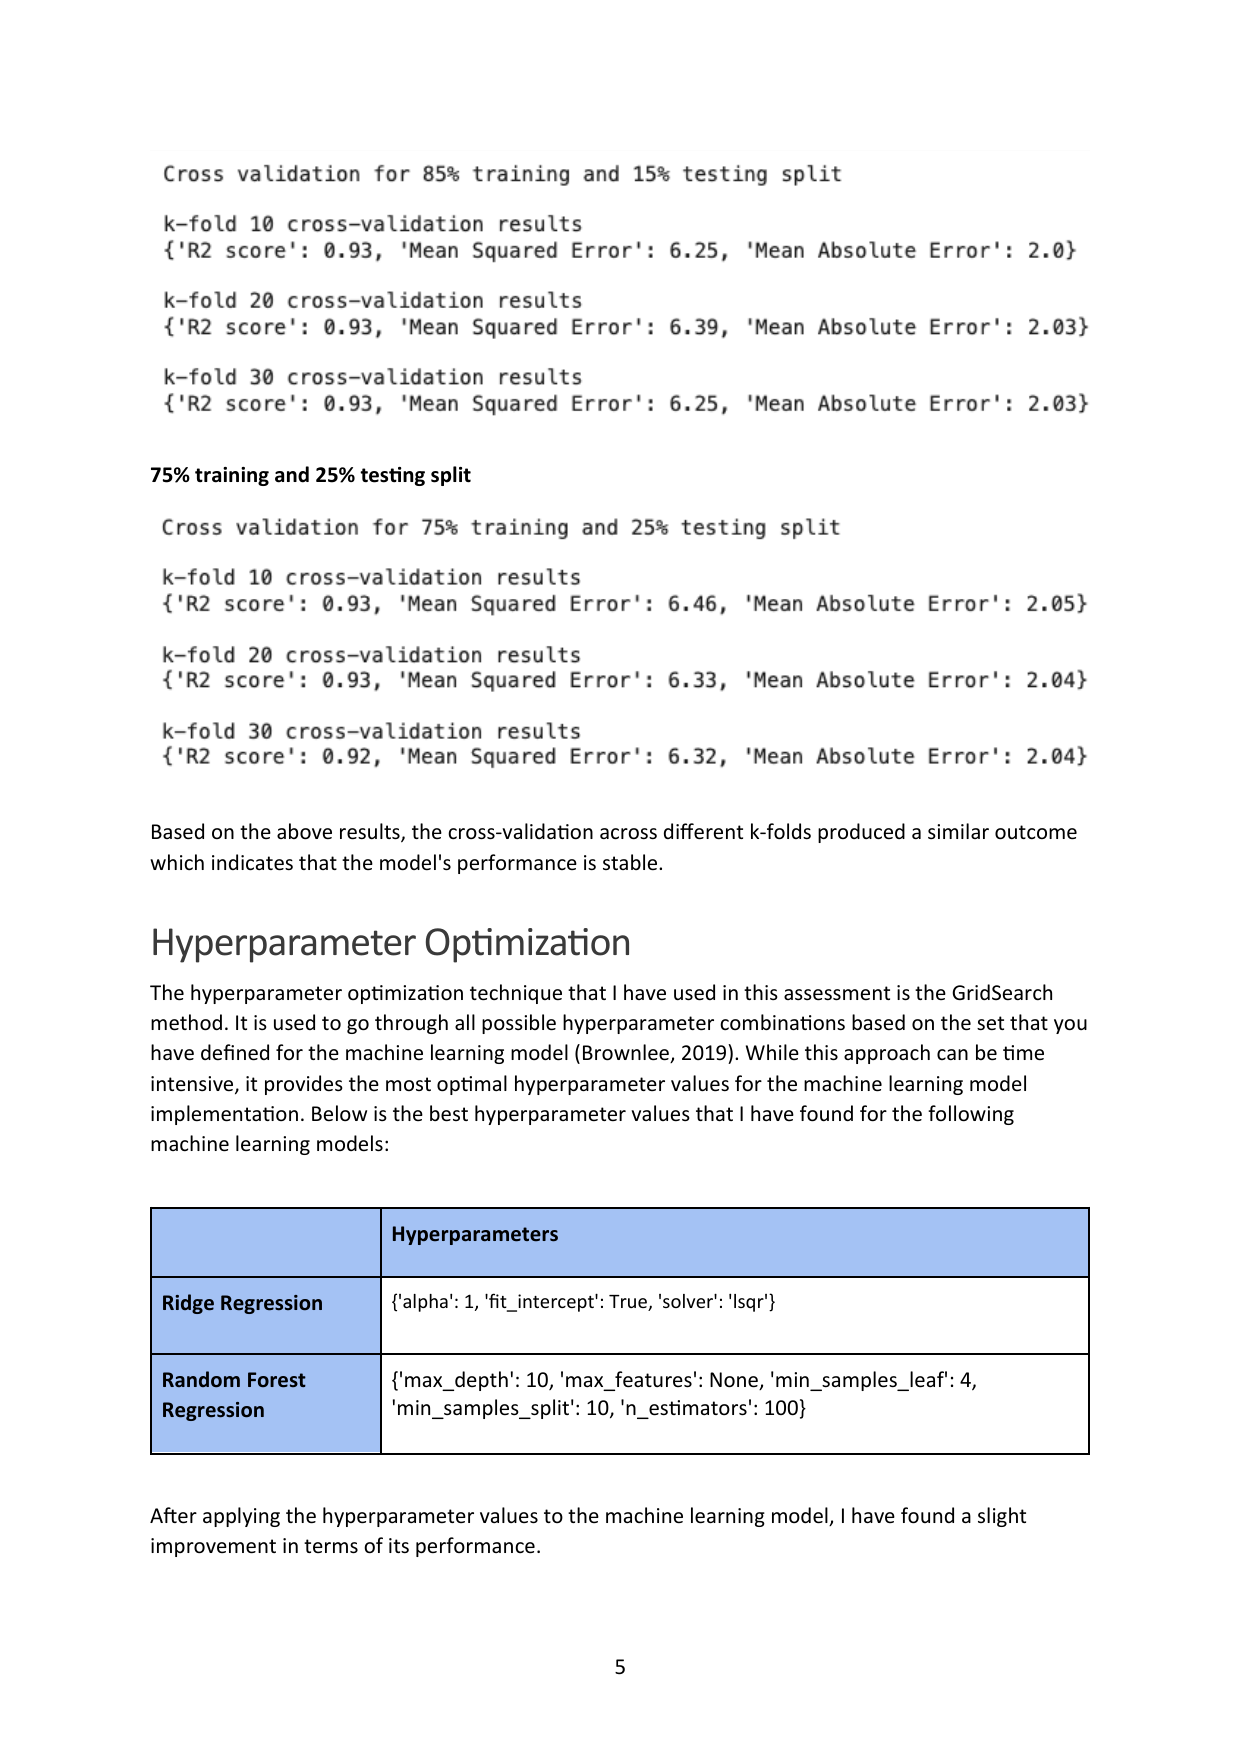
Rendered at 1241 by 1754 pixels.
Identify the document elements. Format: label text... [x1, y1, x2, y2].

picture [150, 150, 1091, 442]
picture [150, 507, 1091, 799]
subtitle Hyperparameter Optimization [150, 916, 1090, 967]
text 75% training and 25% testing split [150, 461, 1090, 488]
text The hyperparameter optimization technique that I have used in this assessment is the GridSearch method. It is used to go through all possible hyperparameter combinations based on the set that you have defined for the machine learning model (Brownlee, 2019). While this approach can be time intensive, it provides the most optimal hyperparameter values for the machine learning model implementation. Below is the best hyperparameter values that I have found for the following machine learning models: [150, 978, 1090, 1188]
text After applying the hyperparameter values to the machine learning model, I have found a slight improvement in terms of its performance. [150, 1501, 1090, 1560]
text Based on the above results, the cross-validation across different k-folds produced a similar outcome which indicates that the model's performance is stable. [150, 818, 1090, 876]
